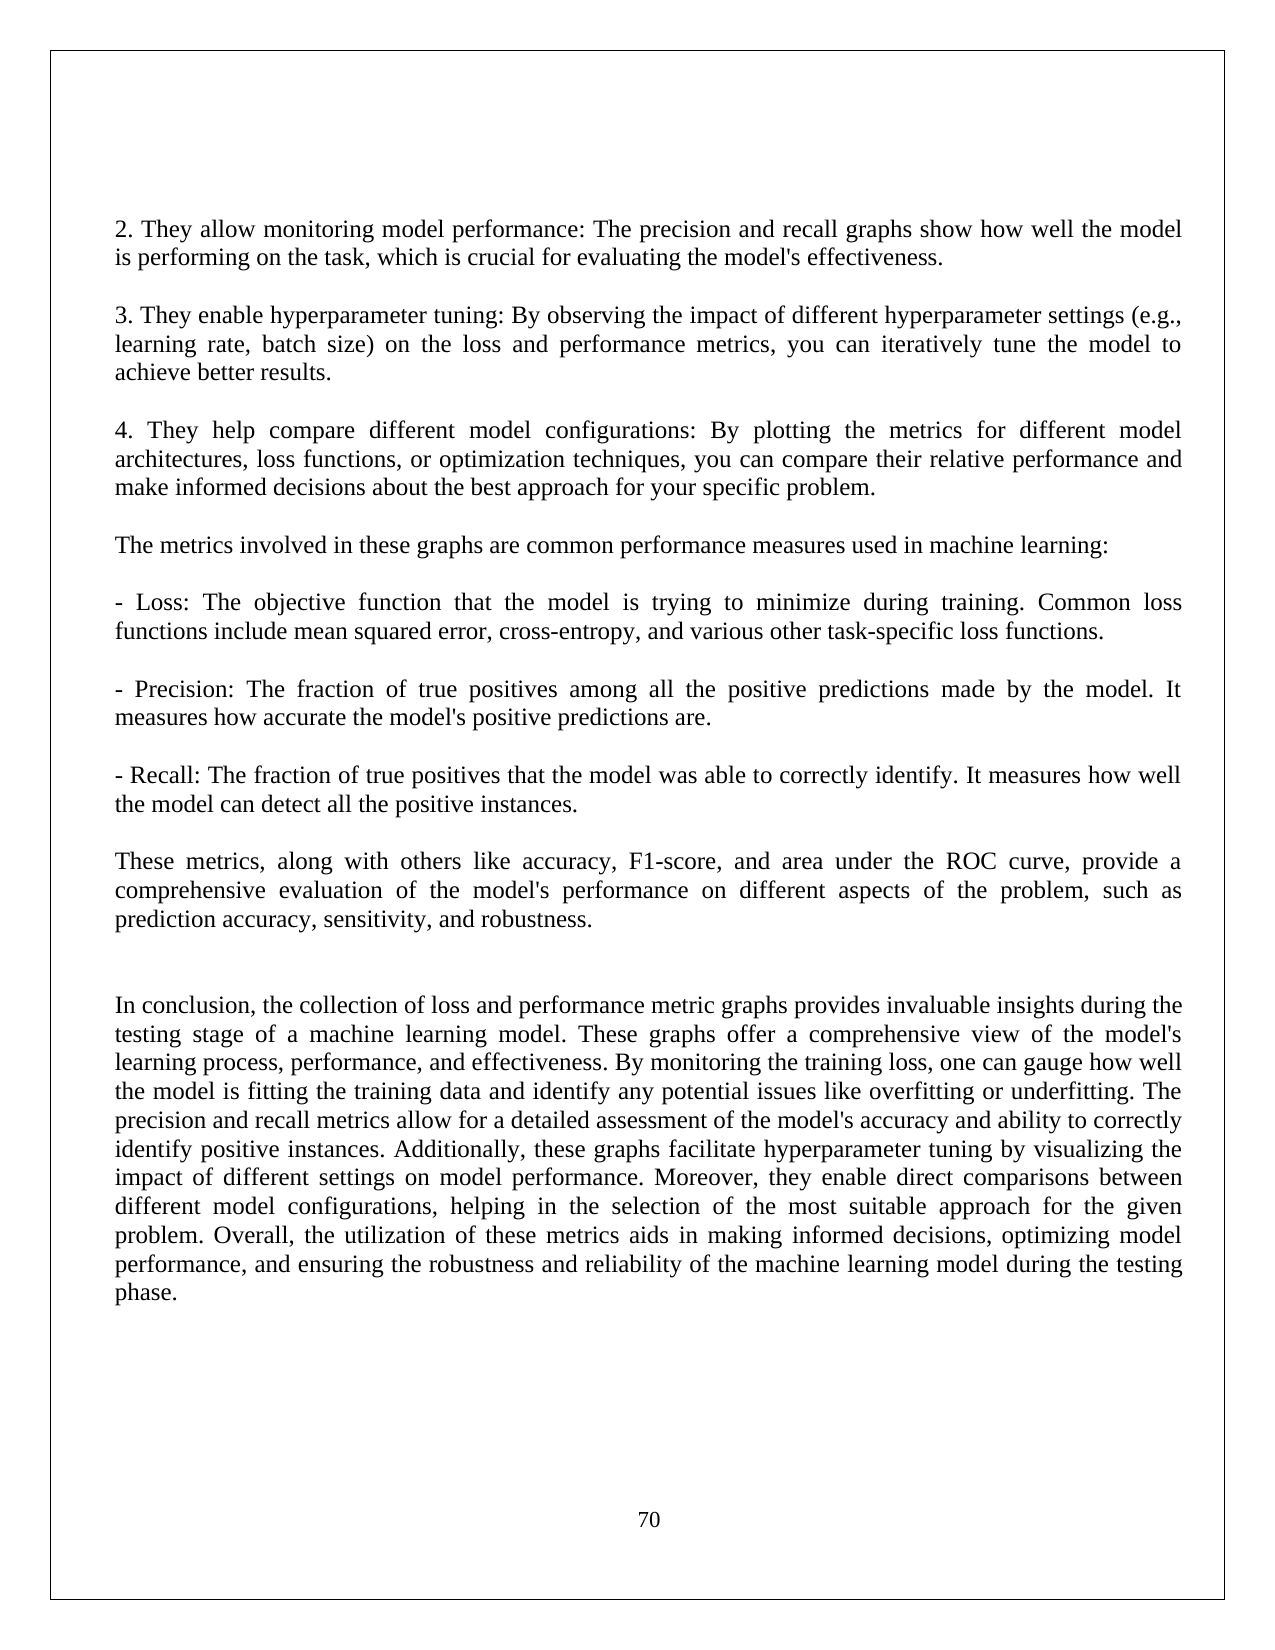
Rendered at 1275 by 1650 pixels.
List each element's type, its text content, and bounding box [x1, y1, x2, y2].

text The metrics involved in these graphs are common performance measures used in machine learning: [114, 530, 1183, 559]
text - Loss: The objective function that the model is trying to minimize during training. Common loss functions include mean squared error, cross-entropy, and various other task-specific loss functions. [114, 587, 1183, 645]
text - Recall: The fraction of true positives that the model was able to correctly identify. It measures how well the model can detect all the positive instances. [114, 760, 1183, 817]
text These metrics, along with others like accuracy, F1-score, and area under the ROC curve, provide a comprehensive evaluation of the model's performance on different aspects of the problem, such as prediction accuracy, sensitivity, and robustness. [114, 846, 1183, 932]
text - Precision: The fraction of true positives among all the positive predictions made by the model. It measures how accurate the model's positive predictions are. [114, 674, 1183, 731]
text 4. They help compare different model configurations: By plotting the metrics for different model architectures, loss functions, or optimization techniques, you can compare their relative performance and make informed decisions about the best approach for your specific problem. [114, 415, 1183, 501]
text In conclusion, the collection of loss and performance metric graphs provides invaluable insights during the testing stage of a machine learning model. These graphs offer a comprehensive view of the model's learning process, performance, and effectiveness. By monitoring the training loss, one can gauge how well the model is fitting the training data and identify any potential issues like overfitting or underfitting. The precision and recall metrics allow for a detailed assessment of the model's accuracy and ability to correctly identify positive instances. Additionally, these graphs facilitate hyperparameter tuning by visualizing the impact of different settings on model performance. Moreover, they enable direct comparisons between different model configurations, helping in the selection of the most suitable approach for the given problem. Overall, the utilization of these metrics aids in making informed decisions, optimizing model performance, and ensuring the robustness and reliability of the machine learning model during the testing phase. [114, 990, 1183, 1306]
text 3. They enable hyperparameter tuning: By observing the impact of different hyperparameter settings (e.g., learning rate, batch size) on the loss and performance metrics, you can iteratively tune the model to achieve better results. [114, 300, 1183, 386]
text 2. They allow monitoring model performance: The precision and recall graphs show how well the model is performing on the task, which is crucial for evaluating the model's effectiveness. [114, 214, 1183, 271]
